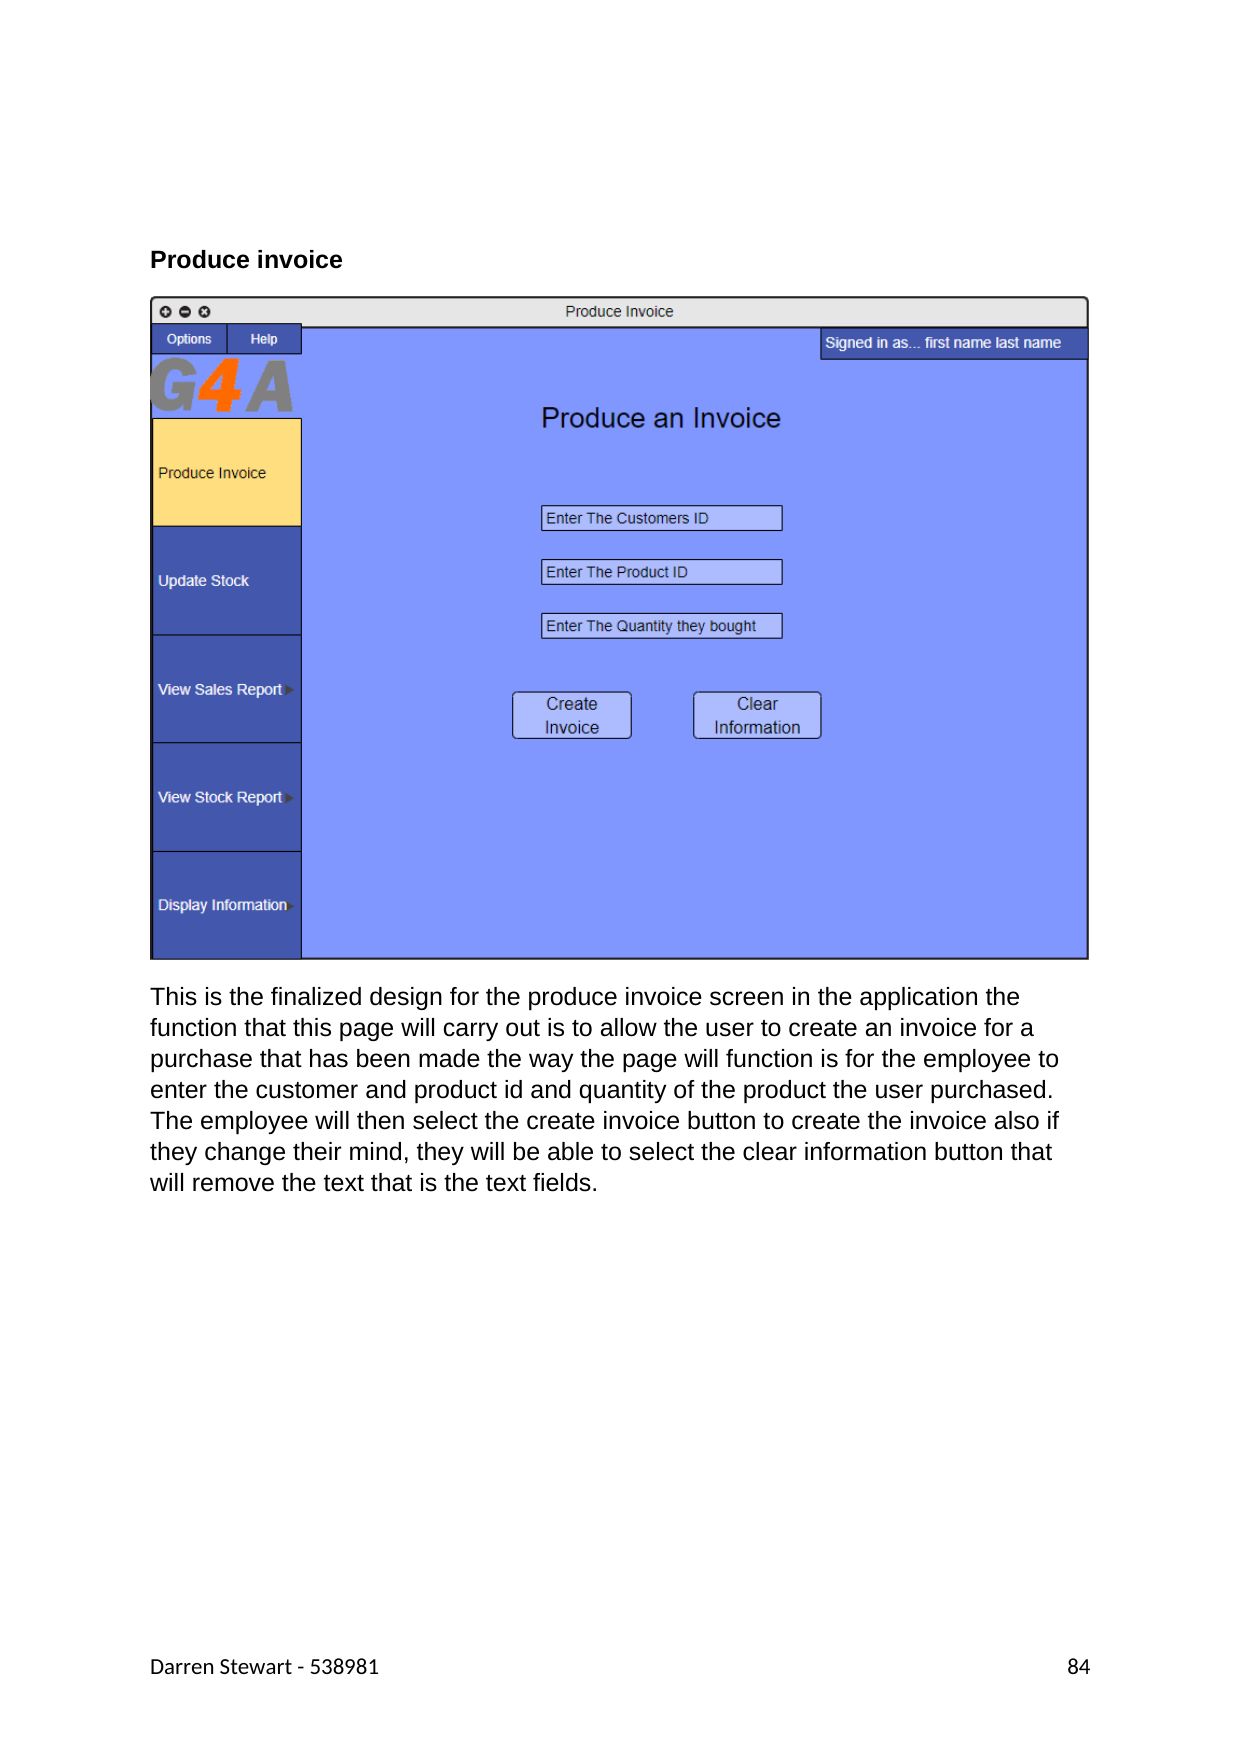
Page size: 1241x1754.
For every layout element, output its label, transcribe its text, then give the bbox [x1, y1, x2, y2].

text This is the finalized design for the produce invoice screen in the application the function that this page will carry out is to allow the user to create an invoice for a purchase that has been made the way the page will function is for the employee to enter the customer and product id and quantity of the product the user purchased. The employee will then select the create invoice button to create the invoice also if they change their mind, they will be able to select the clear information button that will remove the text that is the text fields. [150, 982, 1090, 1197]
picture [150, 293, 1091, 963]
text Produce invoice [150, 245, 1090, 274]
